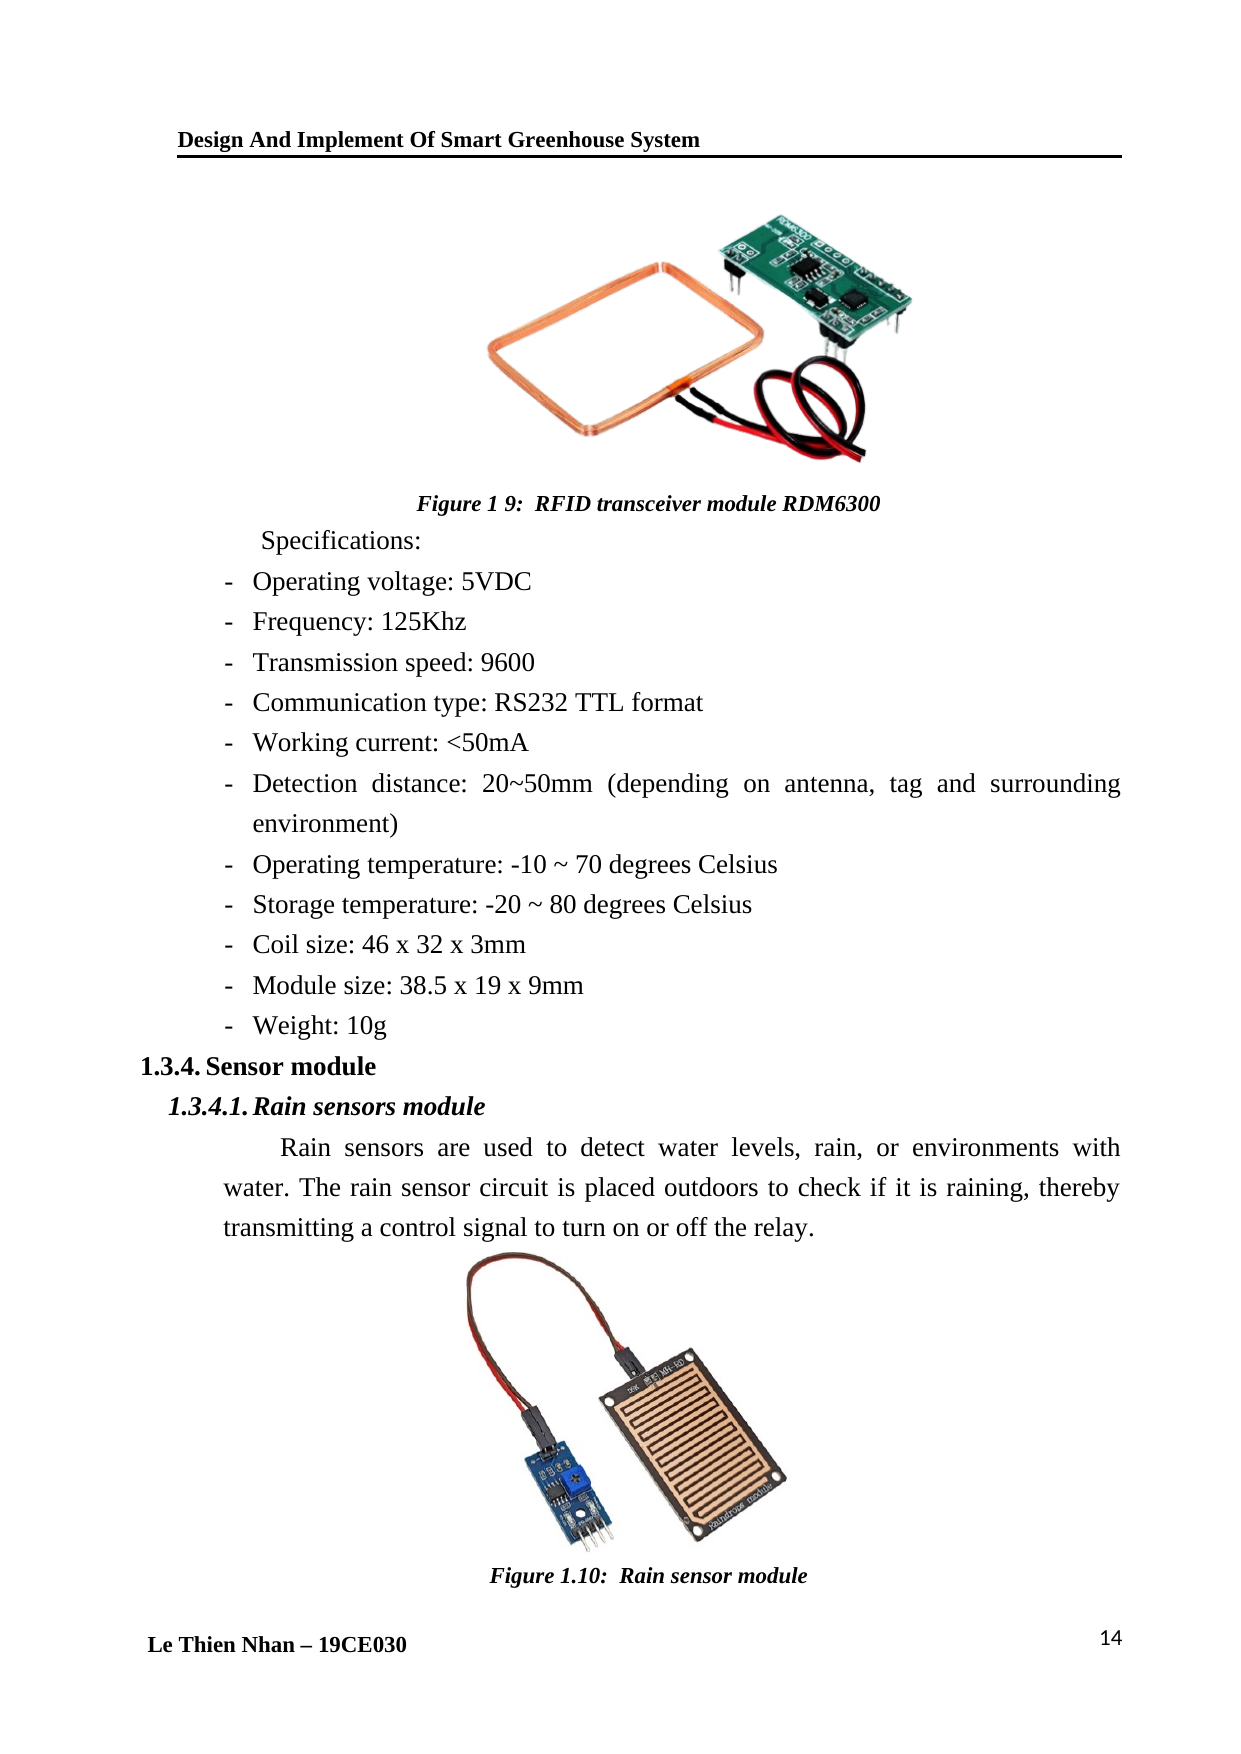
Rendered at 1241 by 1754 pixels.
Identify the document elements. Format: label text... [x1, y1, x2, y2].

list Frequency: 125Khz [224, 605, 1122, 636]
list Sensor module [140, 1050, 1122, 1081]
text Figure 1 9: RFID transceiver module RDM6300 [177, 490, 1122, 517]
list Operating voltage: 5VDC [224, 565, 1122, 596]
text Rain sensors are used to detect water levels, rain, or environments with water. The rain sensor circuit is placed outdoors to check if it is raining, thereby transmitting a control signal to turn on or off the relay. [223, 1131, 1122, 1243]
list Transmission speed: 9600 [224, 646, 1122, 677]
picture [484, 212, 918, 479]
list Detection distance: 20~50mm (depending on antenna, tag and surrounding environment) [224, 767, 1122, 838]
text Figure 1.10: Rain sensor module [177, 1563, 1122, 1589]
text Specifications: [223, 524, 1122, 556]
picture [458, 1252, 796, 1555]
list Rain sensors module [168, 1090, 1122, 1121]
list Operating temperature: -10 ~ 70 degrees Celsius [224, 848, 1122, 879]
list Coil size: 46 x 32 x 3mm [224, 929, 1122, 960]
list Module size: 38.5 x 19 x 9mm [224, 969, 1122, 1000]
list Working current: <50mA [224, 727, 1122, 758]
list Communication type: RS232 TTL format [224, 686, 1122, 717]
list Storage temperature: -20 ~ 80 degrees Celsius [224, 888, 1122, 919]
list Weight: 10g [224, 1009, 1122, 1041]
